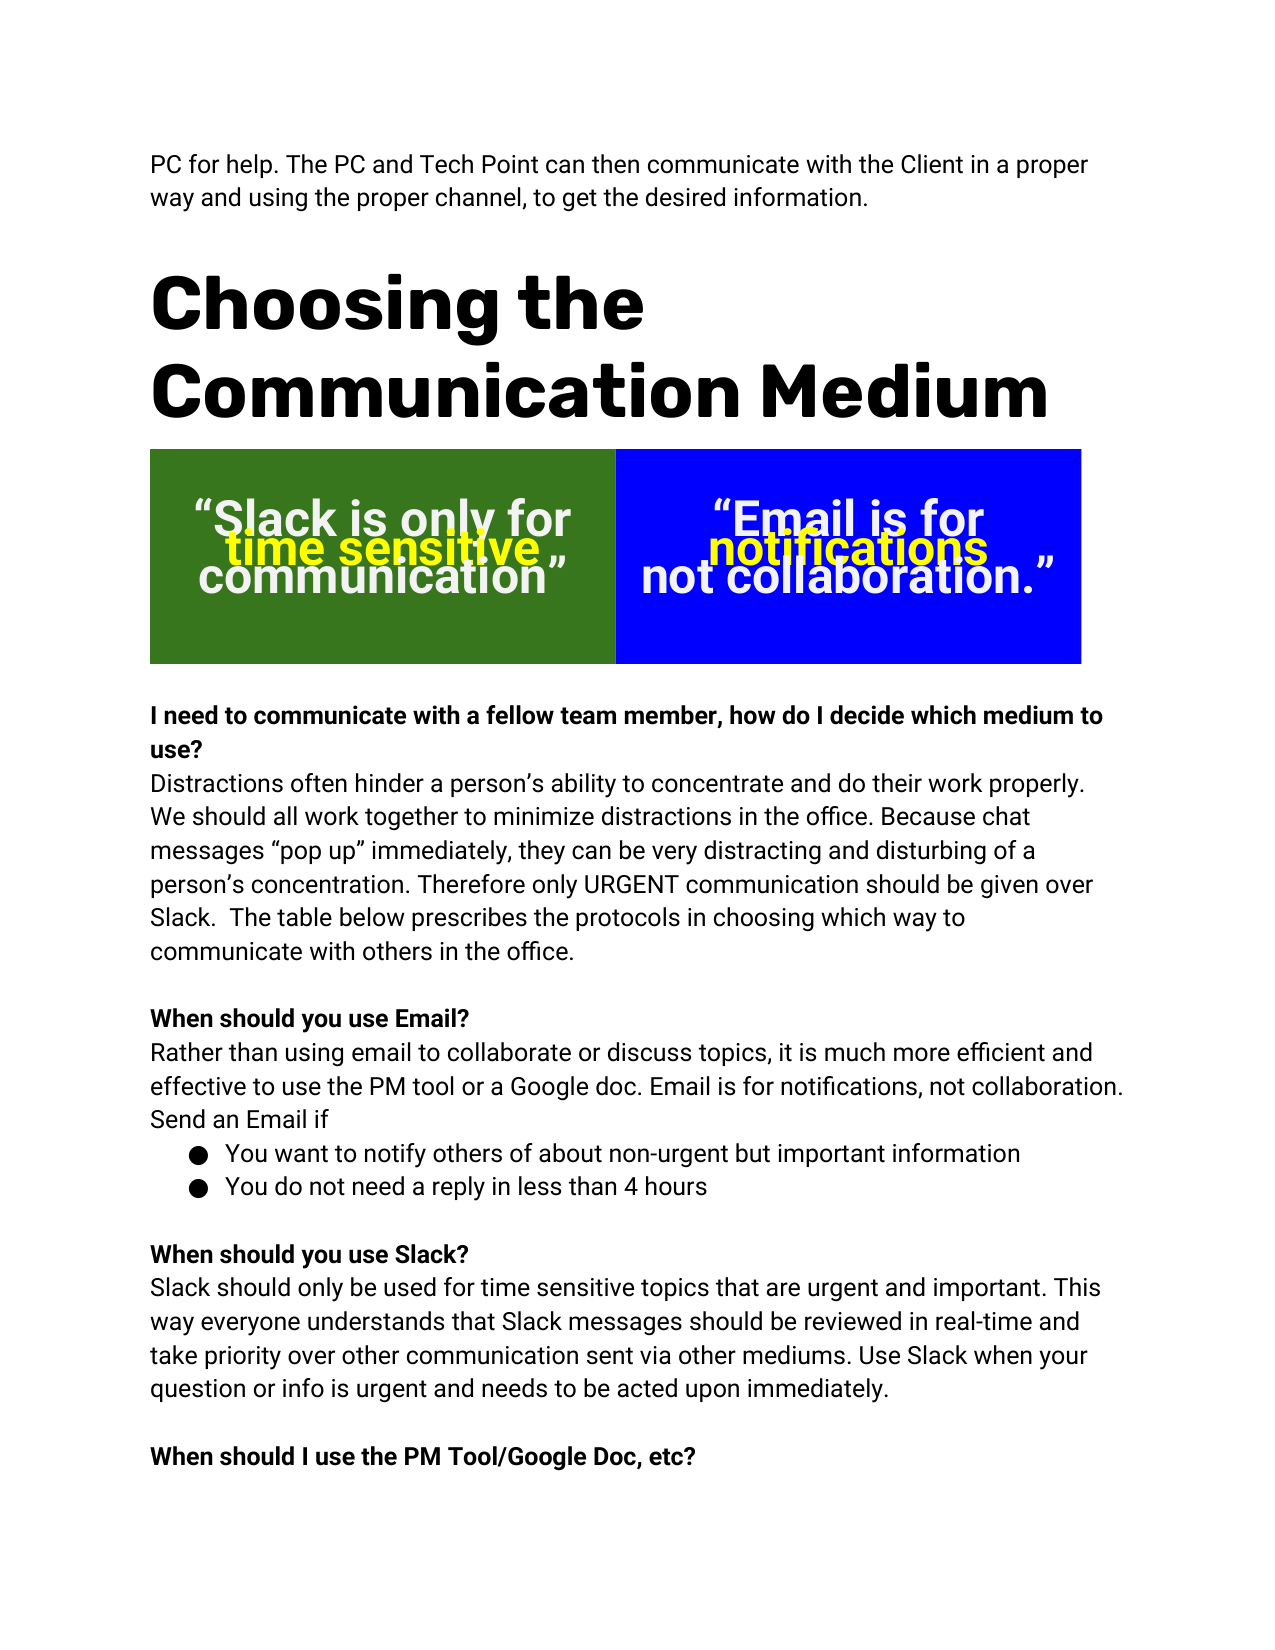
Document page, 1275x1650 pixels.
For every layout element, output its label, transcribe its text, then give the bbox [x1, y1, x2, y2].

text When should you use Email? [150, 1004, 1125, 1034]
text Rather than using email to collaborate or discuss topics, it is much more efficient and effective to use the PM tool or a Google doc. Email is for notifications, not collaboration. Send an Email if [150, 1038, 1125, 1134]
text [150, 150, 1125, 213]
text When should you use Slack? [150, 1240, 1125, 1269]
list You want to notify others of about non-urgent but important information [187, 1139, 1125, 1168]
text Distractions often hinder a person’s ability to concentrate and do their work properly. We should all work together to minimize distractions in the office. Because chat messages “pop up” immediately, they can be very distracting and disturbing of a person’s concentration. Therefore only URGENT communication should be given over Slack. The table below prescribes the protocols in choosing which way to communicate with others in the office. [150, 769, 1125, 966]
text I need to communicate with a fellow team member, how do I decide which medium to use? [150, 702, 1125, 764]
list You do not need a reply in less than 4 hours [187, 1173, 1125, 1202]
text When should I use the PM Tool/Google Doc, etc? [150, 1442, 1125, 1471]
subtitle Choosing the Communication Medium [150, 259, 1125, 437]
text Slack should only be used for time sensitive topics that are urgent and important. This way everyone understands that Slack messages should be reviewed in real-time and take priority over other communication sent via other mediums. Use Slack when your question or info is urgent and needs to be acted upon immediately. [150, 1273, 1125, 1404]
